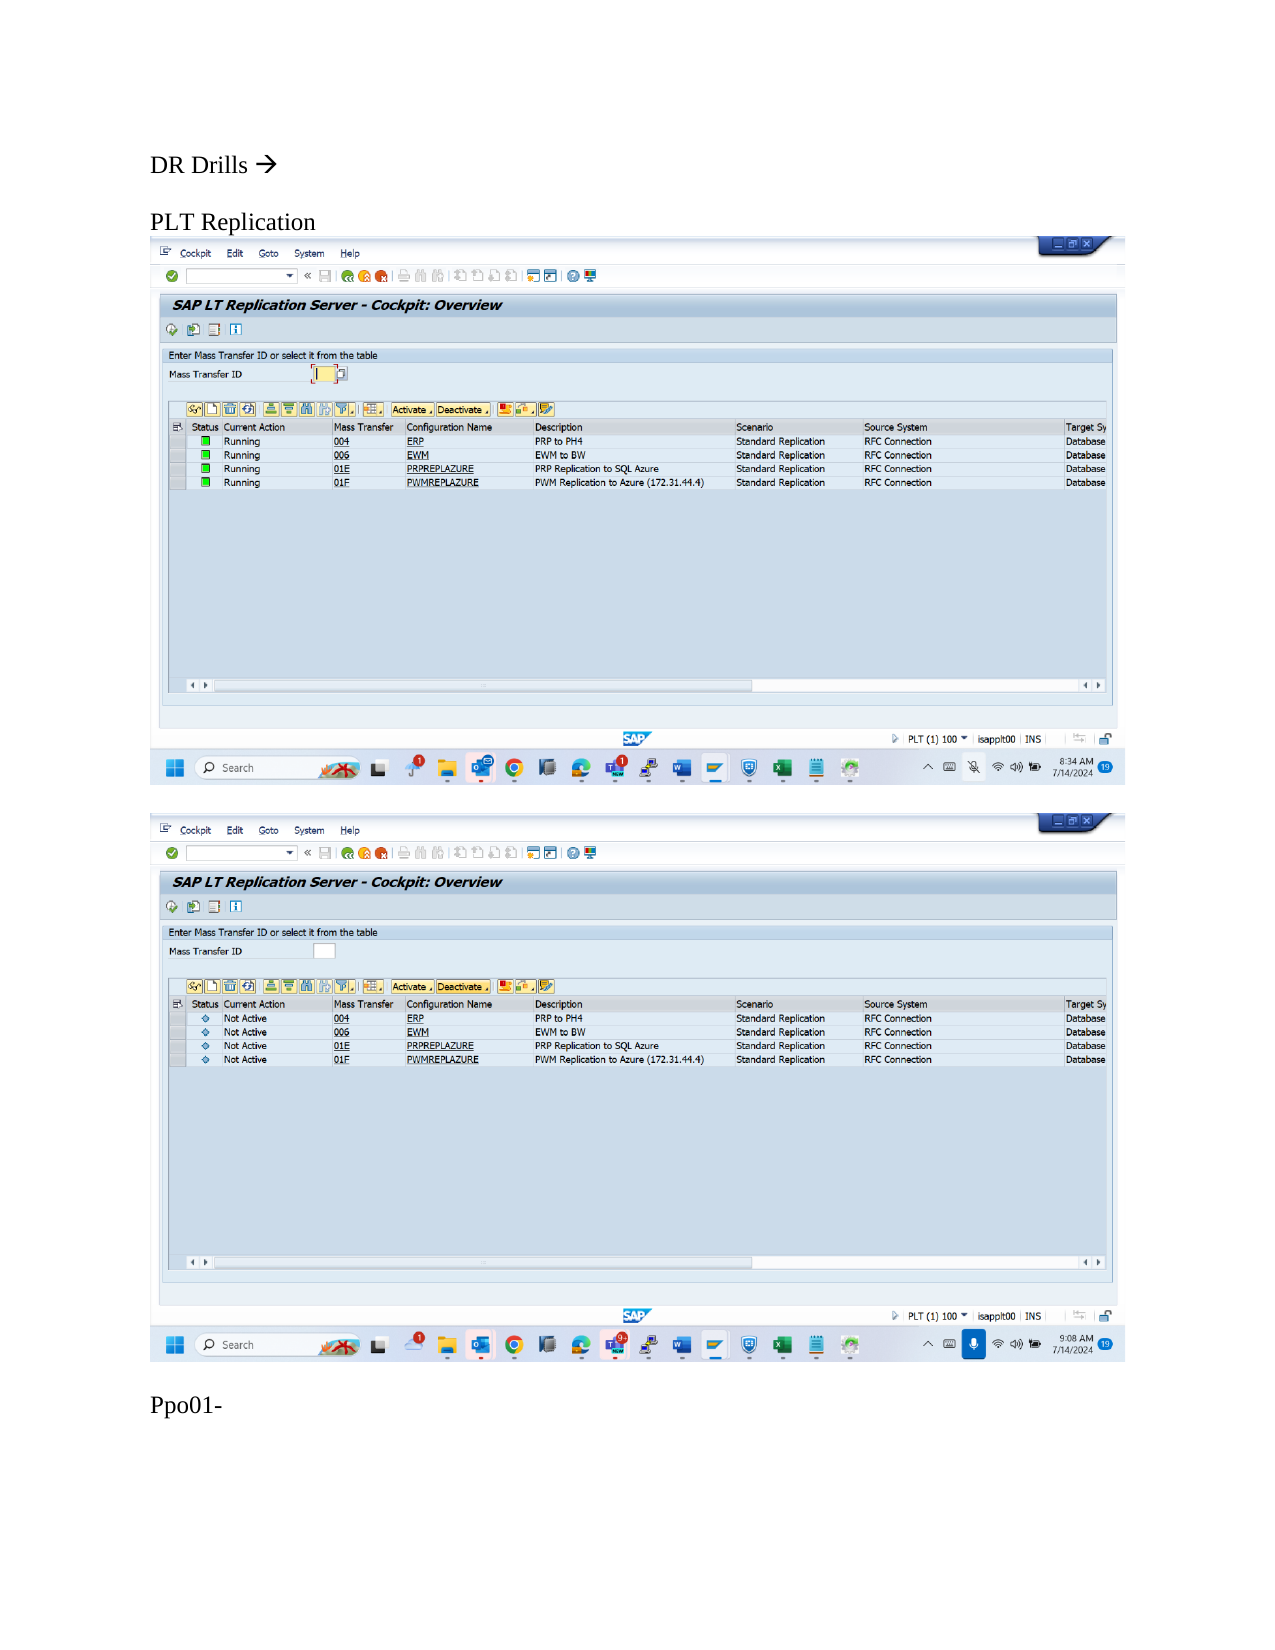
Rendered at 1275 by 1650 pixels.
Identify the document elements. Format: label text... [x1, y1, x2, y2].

text Ppo01- [150, 1391, 1125, 1419]
text PLT Replication [150, 207, 1125, 236]
text DR Drills [150, 150, 1125, 179]
picture [150, 236, 1125, 785]
picture [150, 813, 1125, 1362]
